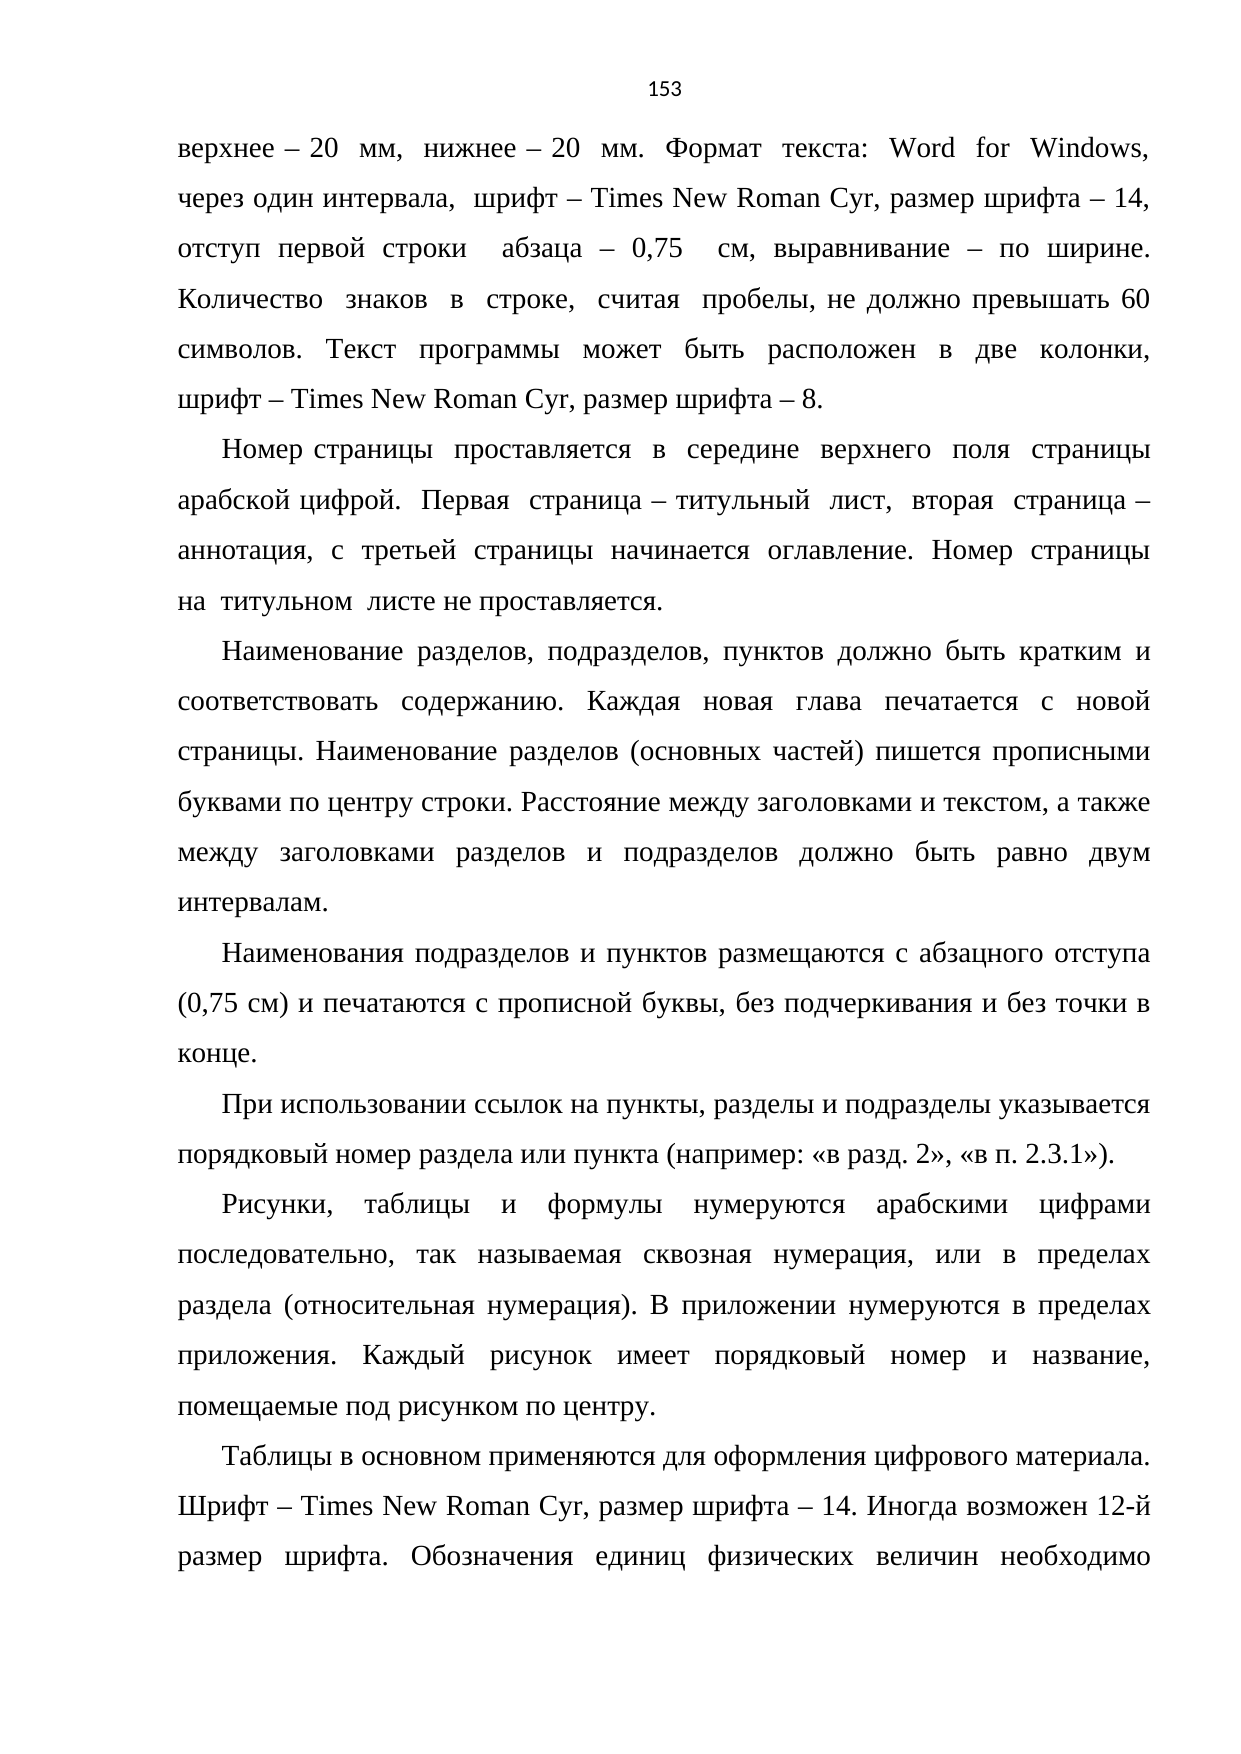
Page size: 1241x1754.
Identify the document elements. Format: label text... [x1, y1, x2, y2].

text Наименование разделов, подразделов, пунктов должно быть кратким и соответствовать содержанию. Каждая новая глава печатается с новой страницы. Наименование разделов (основных частей) пишется прописными буквами по центру строки. Расстояние между заголовками и текстом, а также между заголовками разделов и подразделов должно быть равно двум интервалам. [177, 633, 1152, 918]
text Номер страницы проставляется в середине верхнего поля страницы арабской цифрой. Первая страница – титульный лист, вторая страница – аннотация, с третьей страницы начинается оглавление. Номер страницы на титульном листе не проставляется. [177, 432, 1152, 616]
text Наименования подразделов и пунктов размещаются с абзацного отступа (0,75 см) и печатаются с прописной буквы, без подчеркивания и без точки в конце. [177, 935, 1152, 1069]
text При использовании ссылок на пункты, разделы и подразделы указывается порядковый номер раздела или пункта (например: «в разд. 2», «в п. 2.3.1»). [177, 1086, 1152, 1169]
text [177, 1438, 1152, 1572]
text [177, 130, 1152, 415]
text Рисунки, таблицы и формулы нумеруются арабскими цифрами последовательно, так называемая сквозная нумерация, или в пределах раздела (относительная нумерация). В приложении нумеруются в пределах приложения. Каждый рисунок имеет порядковый номер и название, помещаемые под рисунком по центру. [177, 1186, 1152, 1421]
